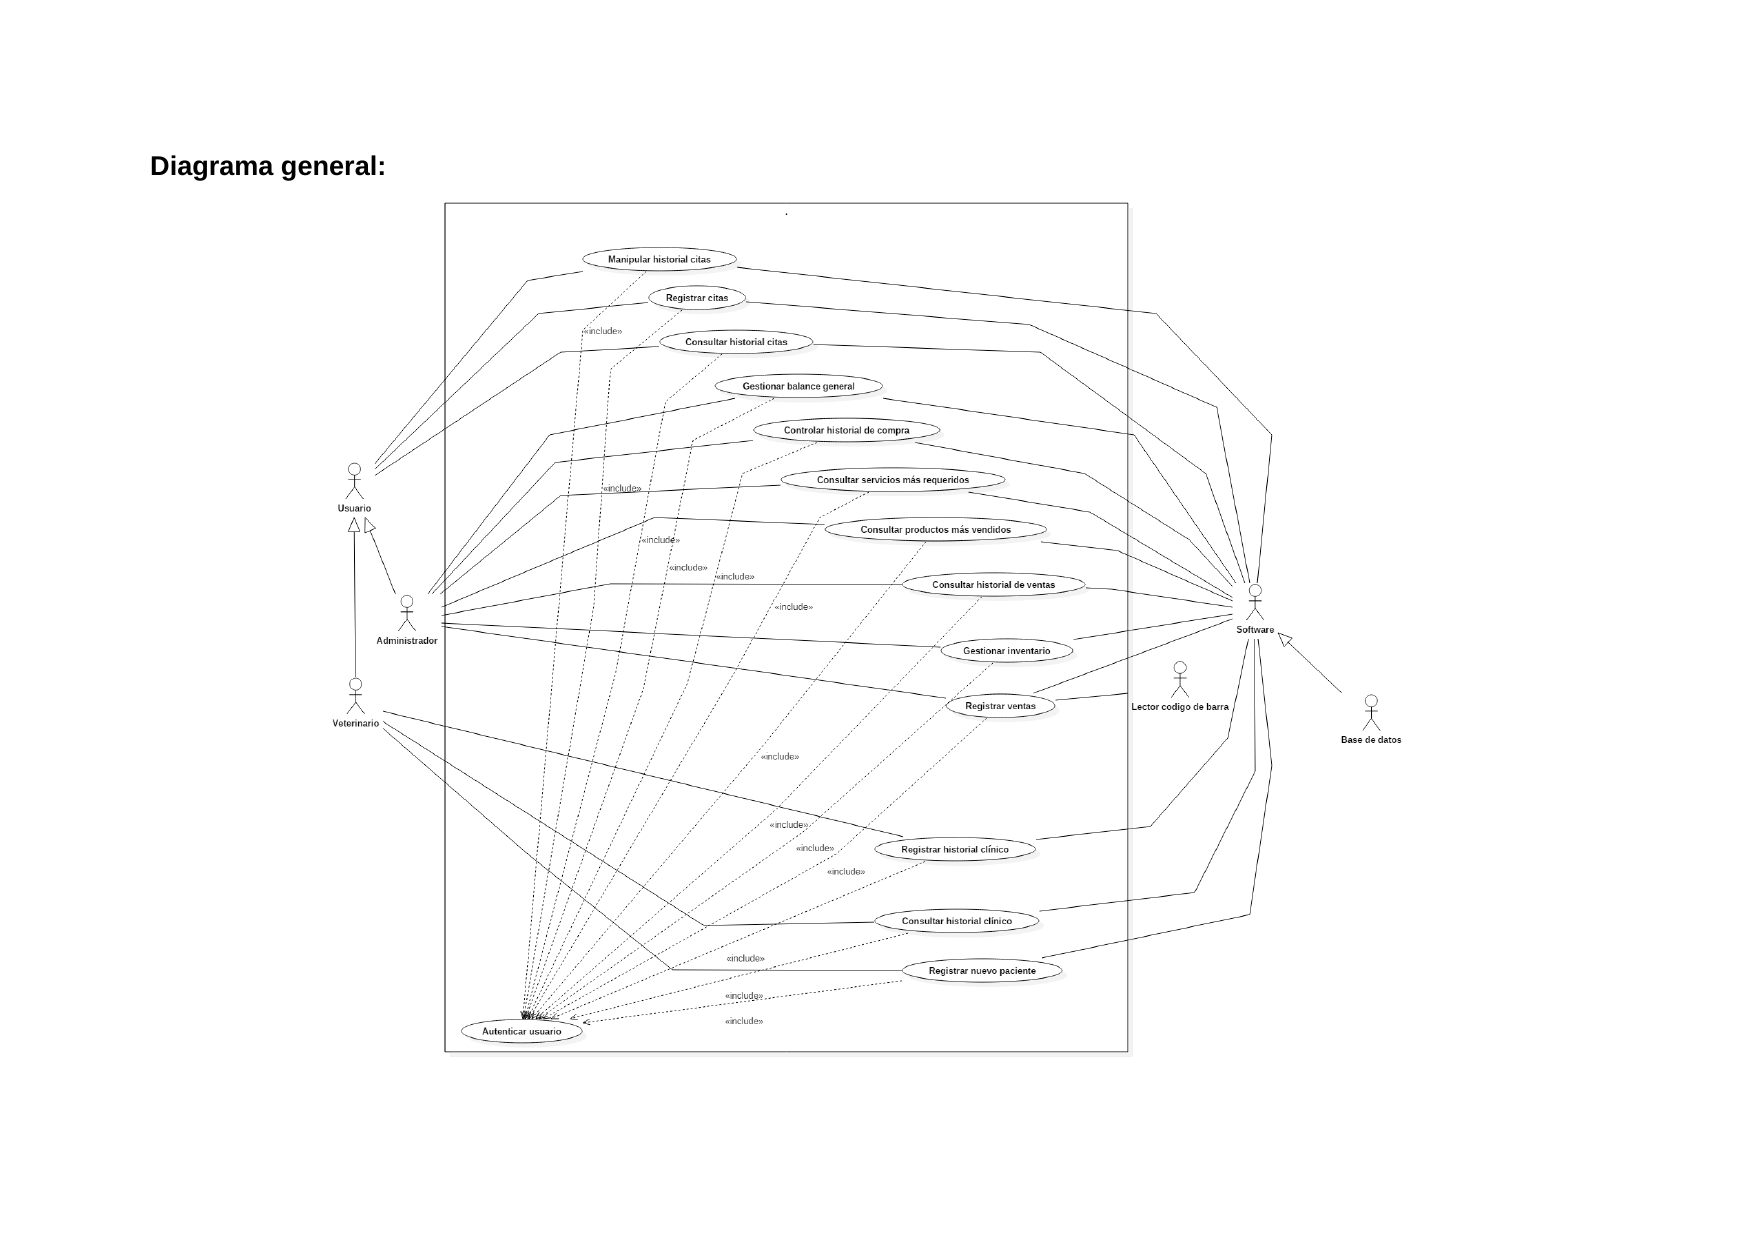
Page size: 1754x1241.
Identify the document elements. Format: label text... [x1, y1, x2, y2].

picture [322, 196, 1432, 1079]
text Diagrama general: [150, 150, 1604, 181]
